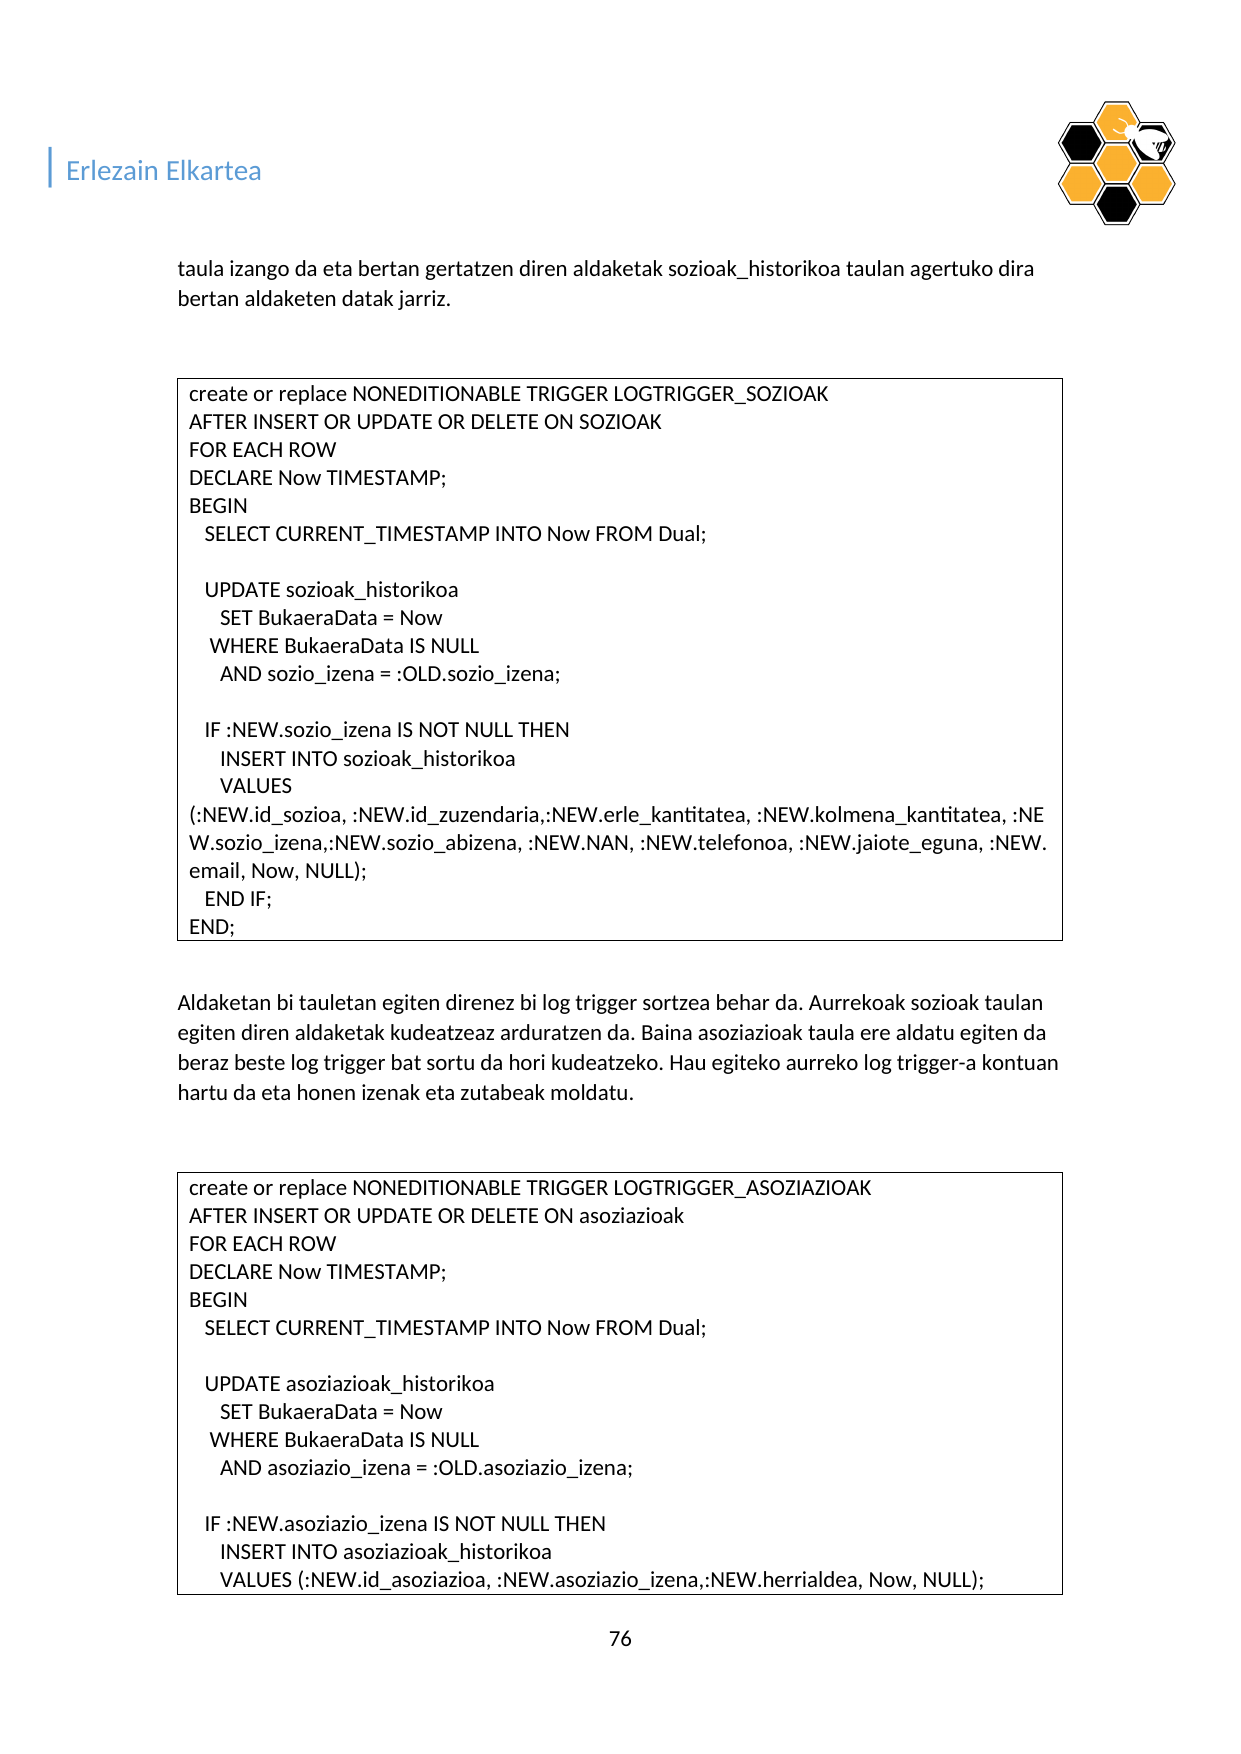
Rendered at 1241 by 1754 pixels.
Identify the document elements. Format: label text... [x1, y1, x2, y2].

text Aldaketan bi tauletan egiten direnez bi log trigger sortzea behar da. Aurrekoak sozioak taulan egiten diren aldaketak kudeatzeaz arduratzen da. Baina asoziazioak taula ere aldatu egiten da beraz beste log trigger bat sortu da hori kudeatzeko. Hau egiteko aurreko log trigger-a kontuan hartu da eta honen izenak eta zutabeak moldatu. [177, 988, 1063, 1106]
table_header create or replace NONEDITIONABLE TRIGGER LOGTRIGGER_SOZIOAK AFTER INSERT OR UPDATE OR DELETE ON SOZIOAK FOR EACH ROW DECLARE Now TIMESTAMP; BEGIN SELECT CURRENT_TIMESTAMP INTO Now FROM Dual; UPDATE sozioak_historikoa SET BukaeraData = Now WHERE BukaeraData IS NULL AND sozio_izena = :OLD.sozio_izena; IF :NEW.sozio_izena IS NOT NULL THEN INSERT INTO sozioak_historikoa VALUES (:NEW.id_sozioa, :NEW.id_zuzendaria,:NEW.erle_kantitatea, :NEW.kolmena_kantitatea, :NEW.sozio_izena,:NEW.sozio_abizena, :NEW.NAN, :NEW.telefonoa, :NEW.jaiote_eguna, :NEW.email, Now, NULL); END IF; END; [178, 379, 1062, 940]
picture [1045, 101, 1200, 227]
